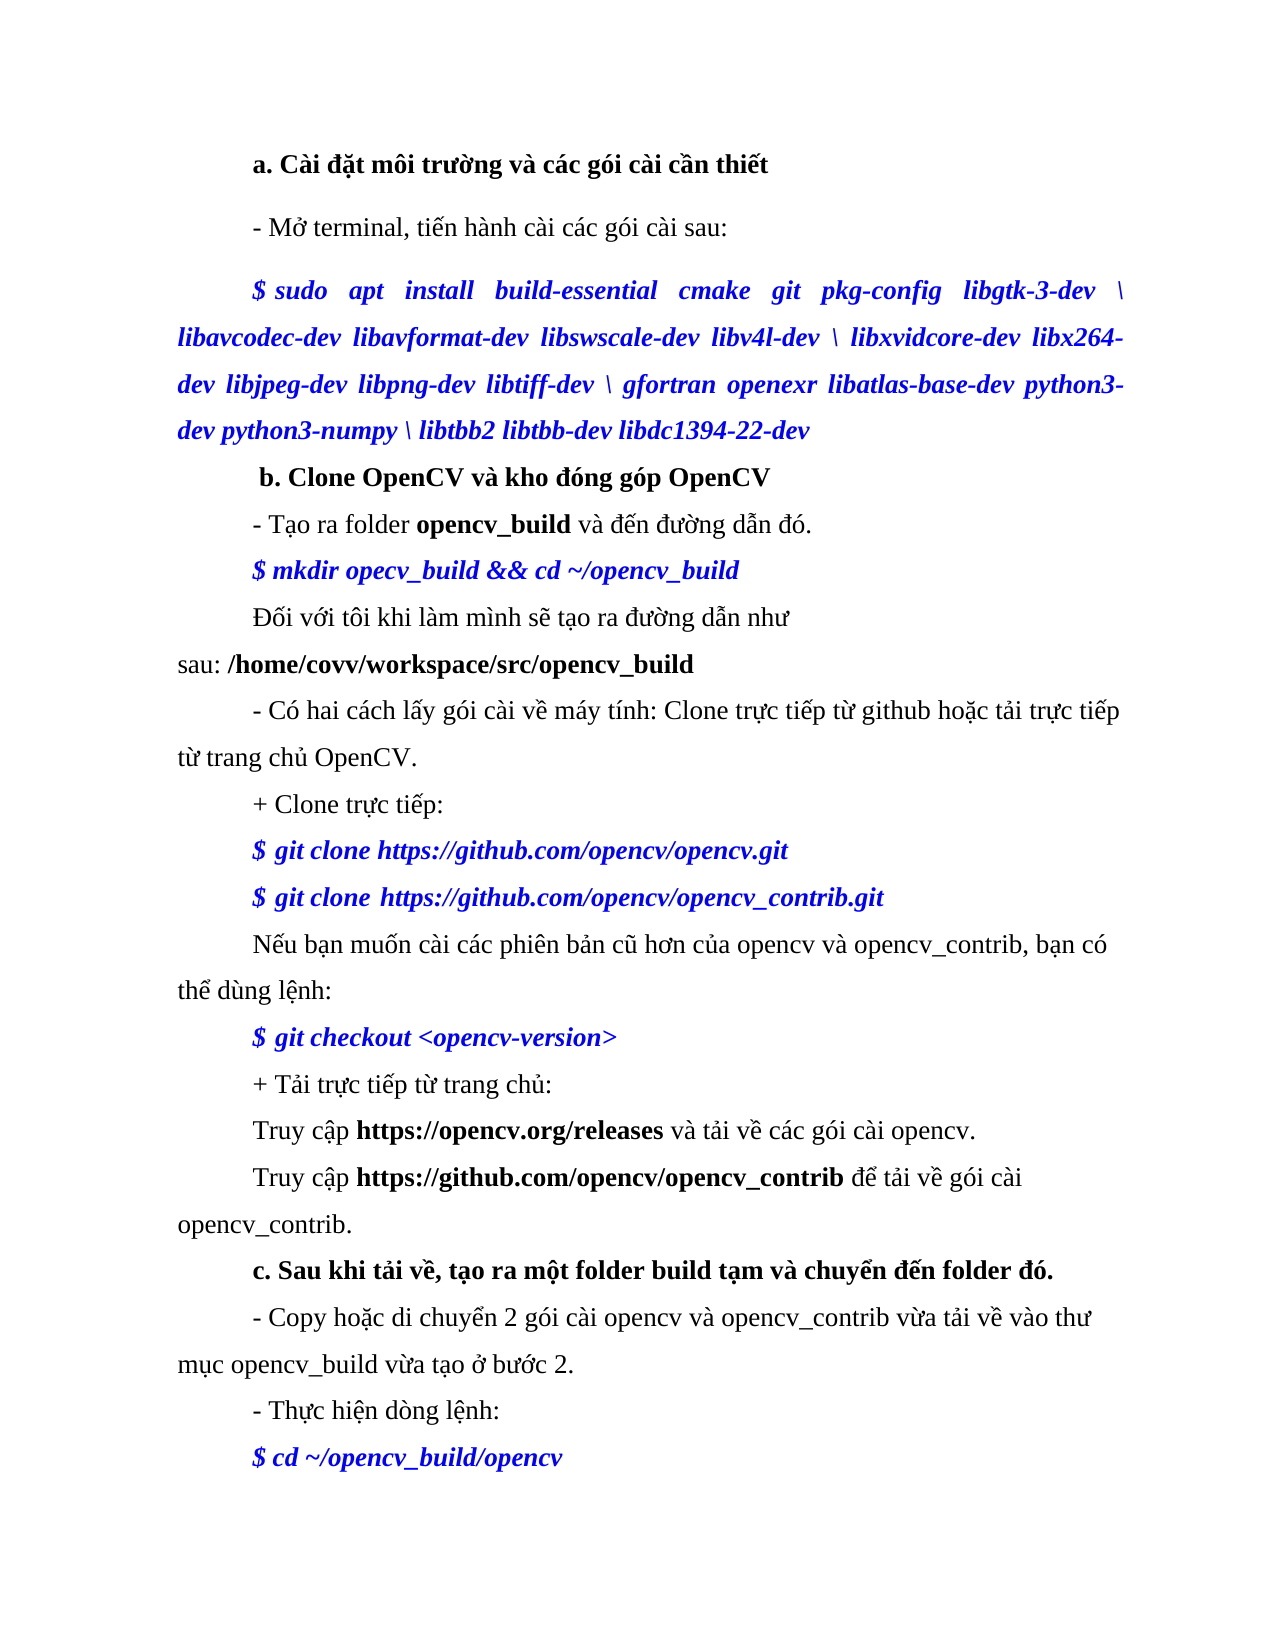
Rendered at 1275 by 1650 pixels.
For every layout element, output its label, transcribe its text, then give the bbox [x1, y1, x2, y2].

text $ cd ~/opencv_build/opencv [177, 1441, 1127, 1472]
text c. Sau khi tải về, tạo ra một folder build tạm và chuyển đến folder đó. [177, 1254, 1127, 1286]
text Truy cập https://github.com/opencv/opencv_contrib để tải về gói cài opencv_contrib. [177, 1161, 1127, 1239]
text - Thực hiện dòng lệnh: [177, 1394, 1127, 1426]
text $ mkdir opecv_build && cd ~/opencv_build [177, 554, 1127, 586]
text Đối với tôi khi làm mình sẽ tạo ra đường dẫn như sau: /home/covv/workspace/src/opencv_build [177, 601, 1127, 679]
text Truy cập https://opencv.org/releases và tải về các gói cài opencv. [177, 1114, 1127, 1146]
text b. Clone OpenCV và kho đóng góp OpenCV [177, 461, 1127, 492]
text - Tạo ra folder opencv_build và đến đường dẫn đó. [177, 508, 1127, 539]
text + Clone trực tiếp: [177, 788, 1127, 819]
text $ git clone https://github.com/opencv/opencv.git [177, 834, 1127, 866]
text - Có hai cách lấy gói cài về máy tính: Clone trực tiếp từ github hoặc tải trực tiếp từ trang chủ OpenCV. [177, 694, 1127, 772]
text $ sudo apt install build-essential cmake git pkg-config libgtk-3-dev \ libavcodec-dev libavformat-dev libswscale-dev libv4l-dev \ libxvidcore-dev libx264-dev libjpeg-dev libpng-dev libtiff-dev \ gfortran openexr libatlas-base-dev python3-dev python3-numpy \ libtbb2 libtbb-dev libdc1394-22-dev [177, 274, 1127, 446]
text + Tải trực tiếp từ trang chủ: [177, 1068, 1127, 1099]
text $ git checkout <opencv-version> [177, 1021, 1127, 1052]
text a. Cài đặt môi trường và các gói cài cần thiết [177, 148, 1127, 179]
text Nếu bạn muốn cài các phiên bản cũ hơn của opencv và opencv_contrib, bạn có thể dùng lệnh: [177, 928, 1127, 1006]
text $ git clone https://github.com/opencv/opencv_contrib.git [177, 881, 1127, 912]
text - Mở terminal, tiến hành cài các gói cài sau: [177, 211, 1127, 242]
text - Copy hoặc di chuyển 2 gói cài opencv và opencv_contrib vừa tải về vào thư mục opencv_build vừa tạo ở bước 2. [177, 1301, 1127, 1379]
